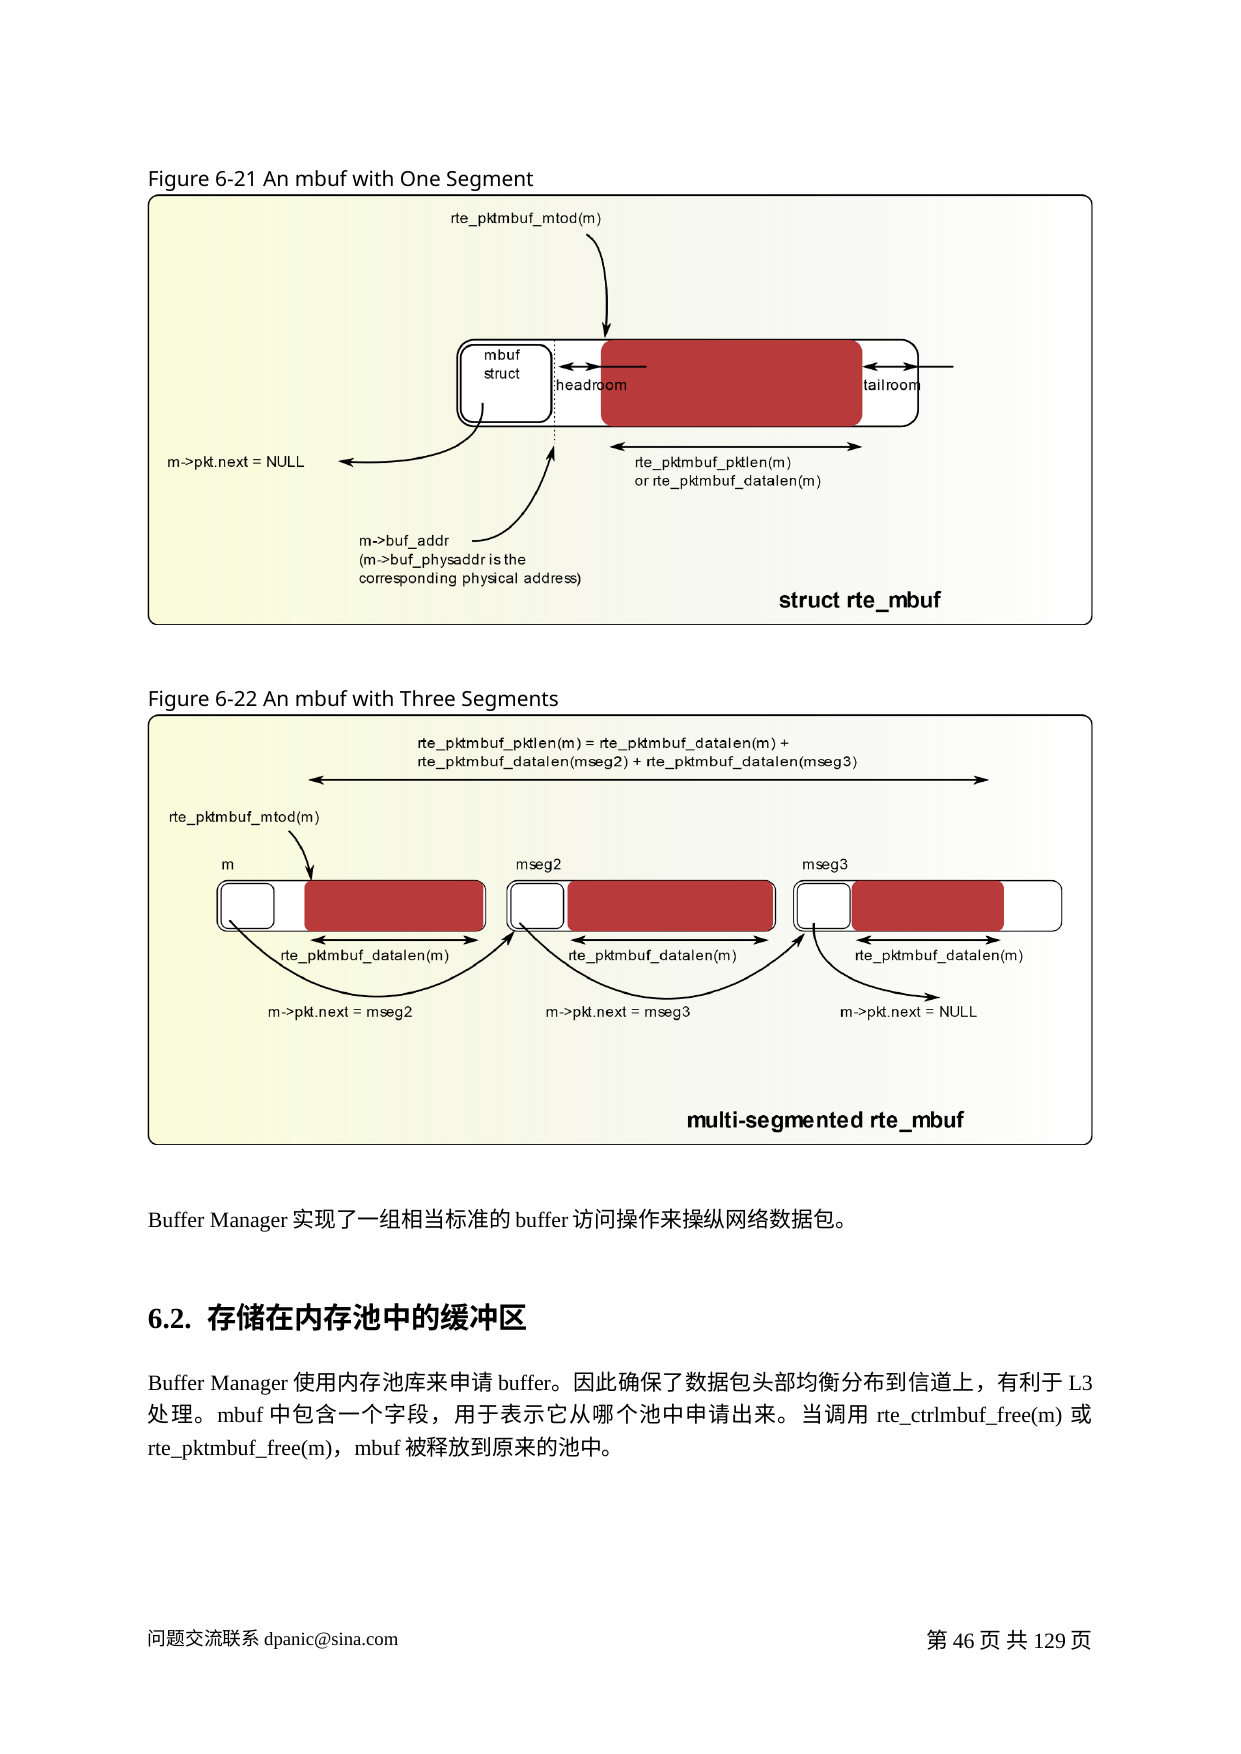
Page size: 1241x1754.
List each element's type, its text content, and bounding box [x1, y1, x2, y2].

text Buffer Manager实现了一组相当标准的buffer访问操作来操纵网络数据包。 [148, 1202, 1092, 1234]
subtitle 存储在内存池中的缓冲区 [148, 1283, 1092, 1348]
picture [147, 194, 1093, 625]
picture [147, 714, 1093, 1145]
text Buffer Manager使用内存池库来申请buffer。因此确保了数据包头部均衡分布到信道上，有利于L3处理。mbuf中包含一个字段，用于表示它从哪个池中申请出来。当调用 rte_ctrlmbuf_free(m) 或 rte_pktmbuf_free(m)，mbuf被释放到原来的池中。 [148, 1364, 1092, 1462]
